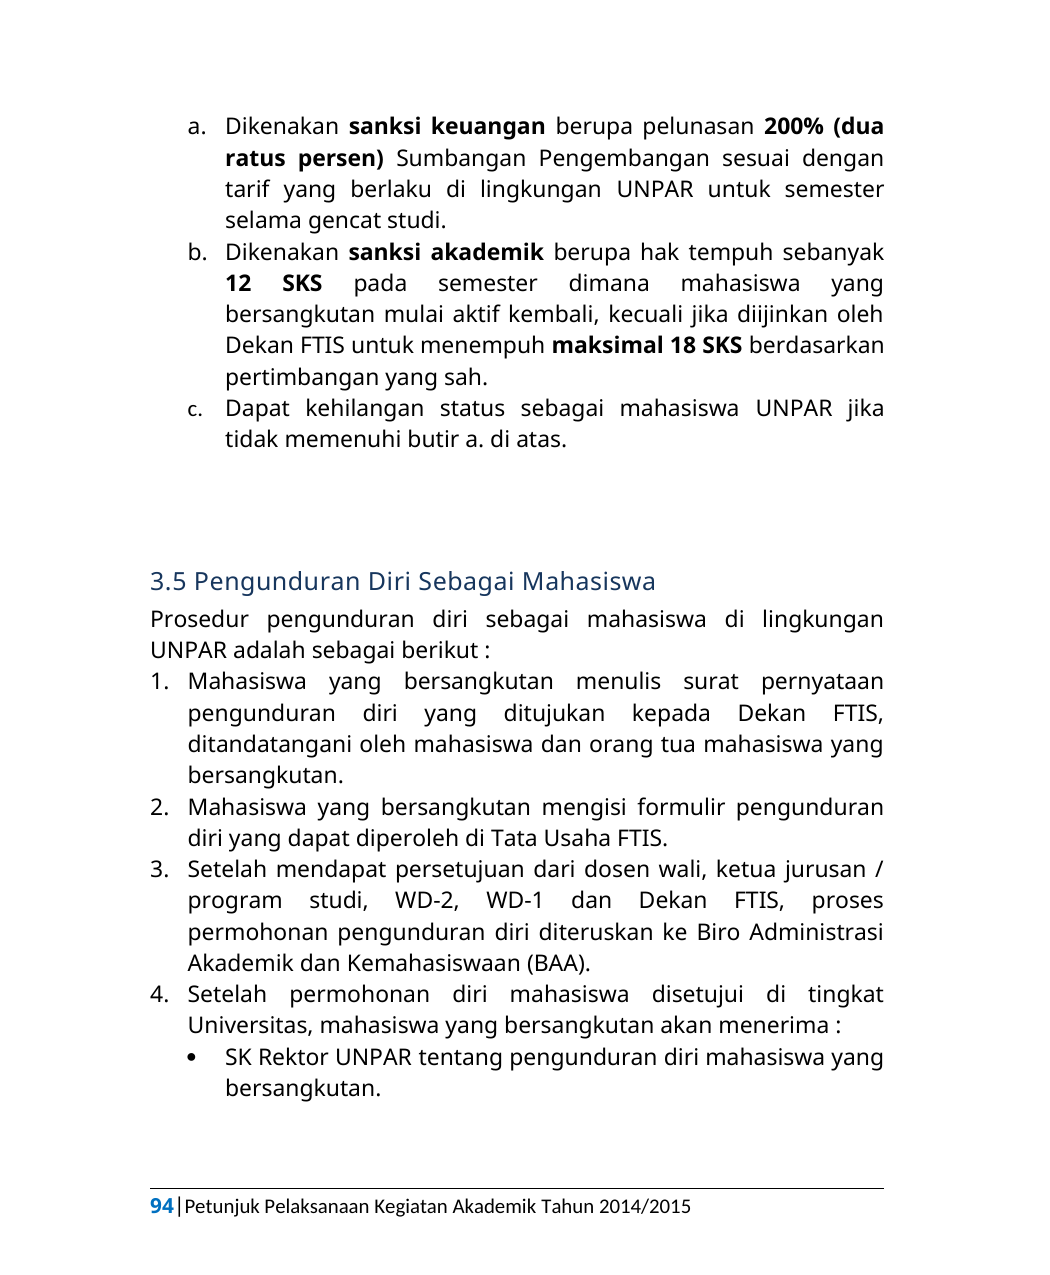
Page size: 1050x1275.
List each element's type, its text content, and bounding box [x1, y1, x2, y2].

list Dikenakan sanksi keuangan berupa pelunasan 200% (dua ratus persen) Sumbangan Pengembangan sesuai dengan tarif yang berlaku di lingkungan UNPAR untuk semester selama gencat studi. [187, 110, 884, 235]
list Mahasiswa yang bersangkutan menulis surat pernyataan pengunduran diri yang ditujukan kepada Dekan FTIS, ditandatangani oleh mahasiswa dan orang tua mahasiswa yang bersangkutan. [150, 665, 884, 790]
text 3.5 Pengunduran Diri Sebagai Mahasiswa [150, 564, 884, 598]
list Setelah mendapat persetujuan dari dosen wali, ketua jurusan / program studi, WD-2, WD-1 dan Dekan FTIS, proses permohonan pengunduran diri diteruskan ke Biro Administrasi Akademik dan Kemahasiswaan (BAA). [150, 853, 884, 978]
list SK Rektor UNPAR tentang pengunduran diri mahasiswa yang bersangkutan. [187, 1040, 884, 1103]
list Mahasiswa yang bersangkutan mengisi formulir pengunduran diri yang dapat diperoleh di Tata Usaha FTIS. [150, 790, 884, 853]
list Setelah permohonan diri mahasiswa disetujui di tingkat Universitas, mahasiswa yang bersangkutan akan menerima : [150, 978, 884, 1040]
list Dapat kehilangan status sebagai mahasiswa UNPAR jika tidak memenuhi butir a. di atas. [187, 392, 884, 454]
list Dikenakan sanksi akademik berupa hak tempuh sebanyak 12 SKS pada semester dimana mahasiswa yang bersangkutan mulai aktif kembali, kecuali jika diijinkan oleh Dekan FTIS untuk menempuh maksimal 18 SKS berdasarkan pertimbangan yang sah. [187, 235, 884, 392]
text Prosedur pengunduran diri sebagai mahasiswa di lingkungan UNPAR adalah sebagai berikut : [150, 603, 884, 665]
